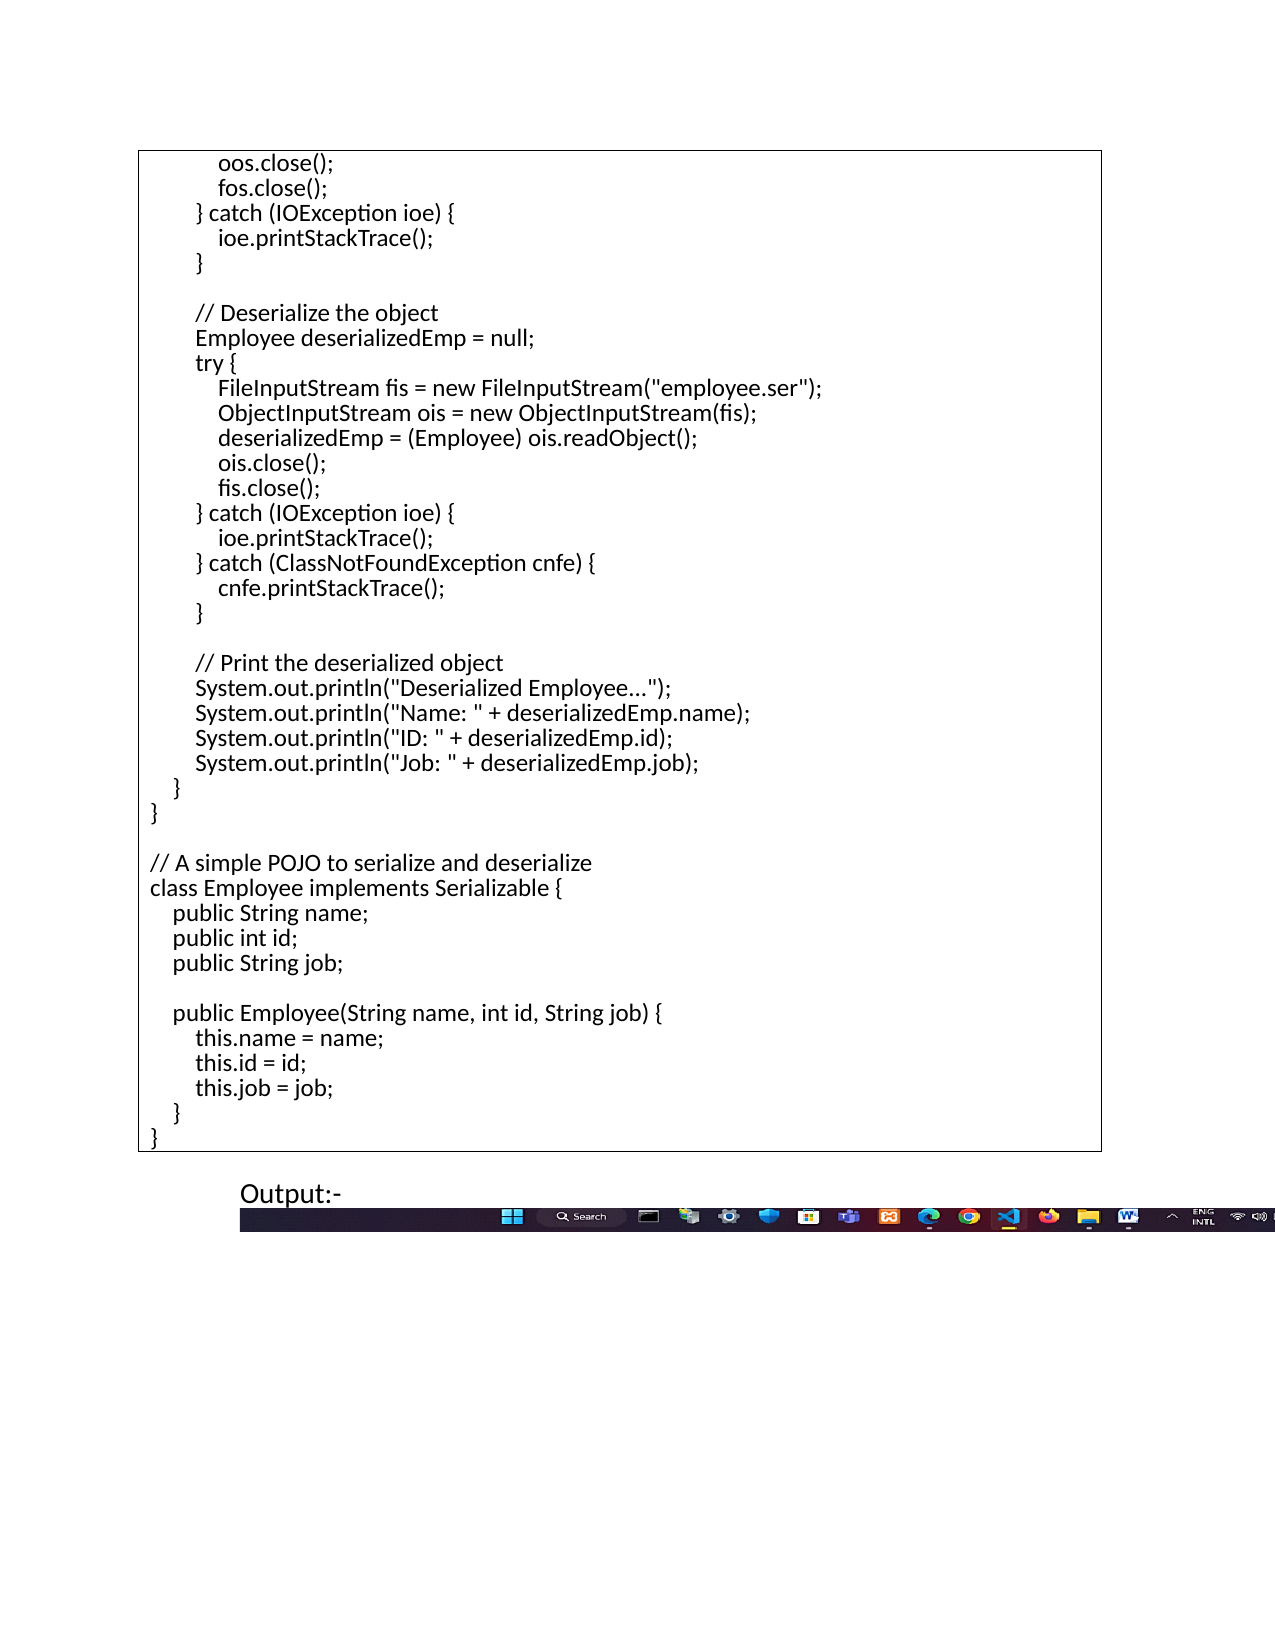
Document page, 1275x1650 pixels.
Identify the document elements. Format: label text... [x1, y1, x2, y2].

text Output:- [240, 1180, 1125, 1208]
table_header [139, 151, 1101, 1151]
